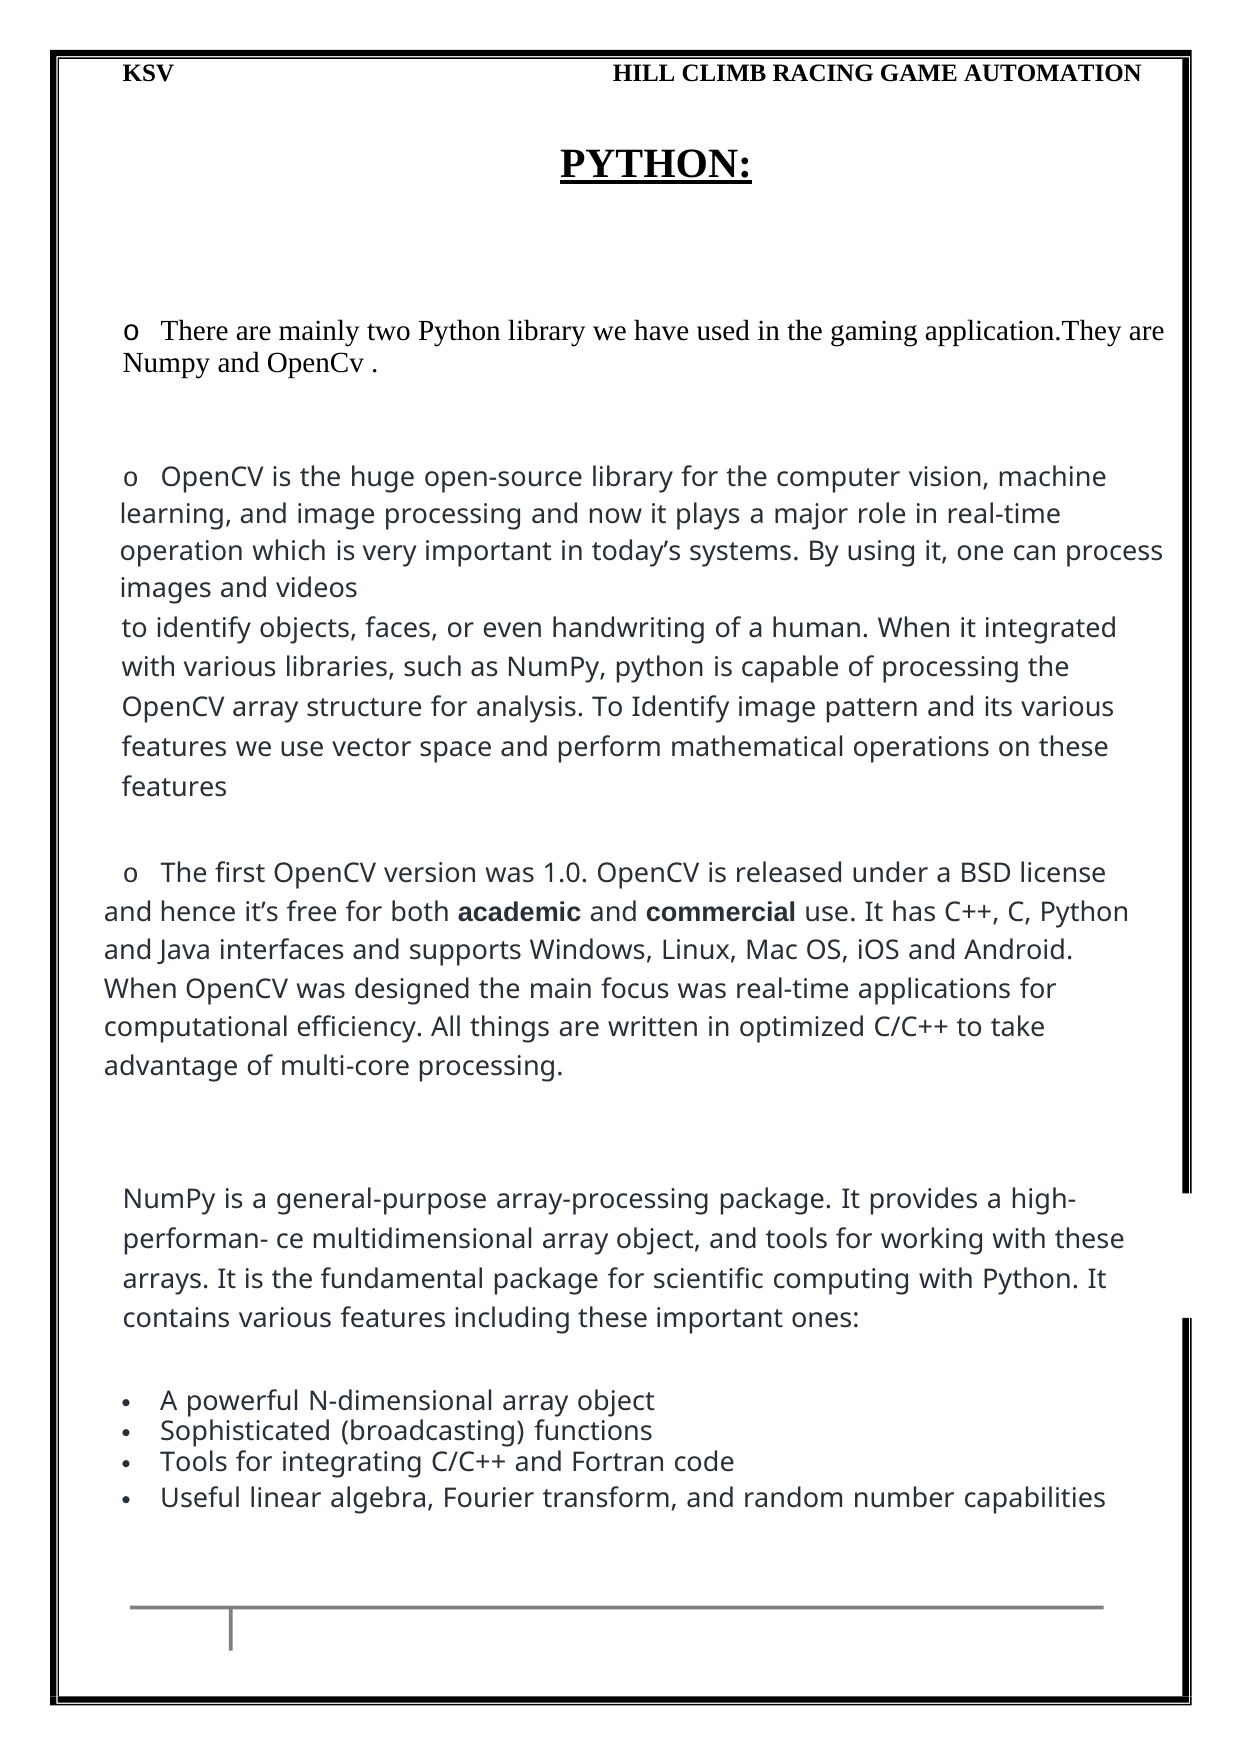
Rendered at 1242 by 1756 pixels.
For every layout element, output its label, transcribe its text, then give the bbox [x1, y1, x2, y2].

list Sophisticated (broadcasting) functions [122, 1416, 1242, 1447]
list The first OpenCV version was 1.0. OpenCV is released under a BSD license and hence it’s free for both academic and commercial use. It has C++, C, Python and Java interfaces and supports Windows, Linux, Mac OS, iOS and Android. When OpenCV was designed the main focus was real-time applications for computational efficiency. All things are written in optimized C/C++ to take advantage of multi-core processing. [104, 853, 1143, 1083]
text to identify objects, faces, or even handwriting of a human. When it integrated with various libraries, such as NumPy, python is capable of processing the OpenCV array structure for analysis. To Identify image pattern and its various features we use vector space and perform mathematical operations on these features [121, 608, 1135, 804]
list A powerful N-dimensional array object [122, 1385, 1242, 1416]
list OpenCV is the huge open-source library for the computer vision, machine learning, and image processing and now it plays a major role in real-time operation which is very important in today’s systems. By using it, one can process images and videos [119, 458, 1169, 606]
text NumPy is a general-purpose array-processing package. It provides a high-performan- ce multidimensional array object, and tools for working with these arrays. It is the fundamental package for scientific computing with Python. It contains various features including these important ones: [122, 1179, 1186, 1336]
subtitle PYTHON: [311, 138, 1000, 186]
list Useful linear algebra, Fourier transform, and random number capabilities [122, 1479, 1242, 1516]
list Tools for integrating C/C++ and Fortran code [122, 1447, 1242, 1478]
subtitle There are mainly two Python library we have used in the gaming application.They are Numpy and OpenCv . [122, 314, 1165, 379]
